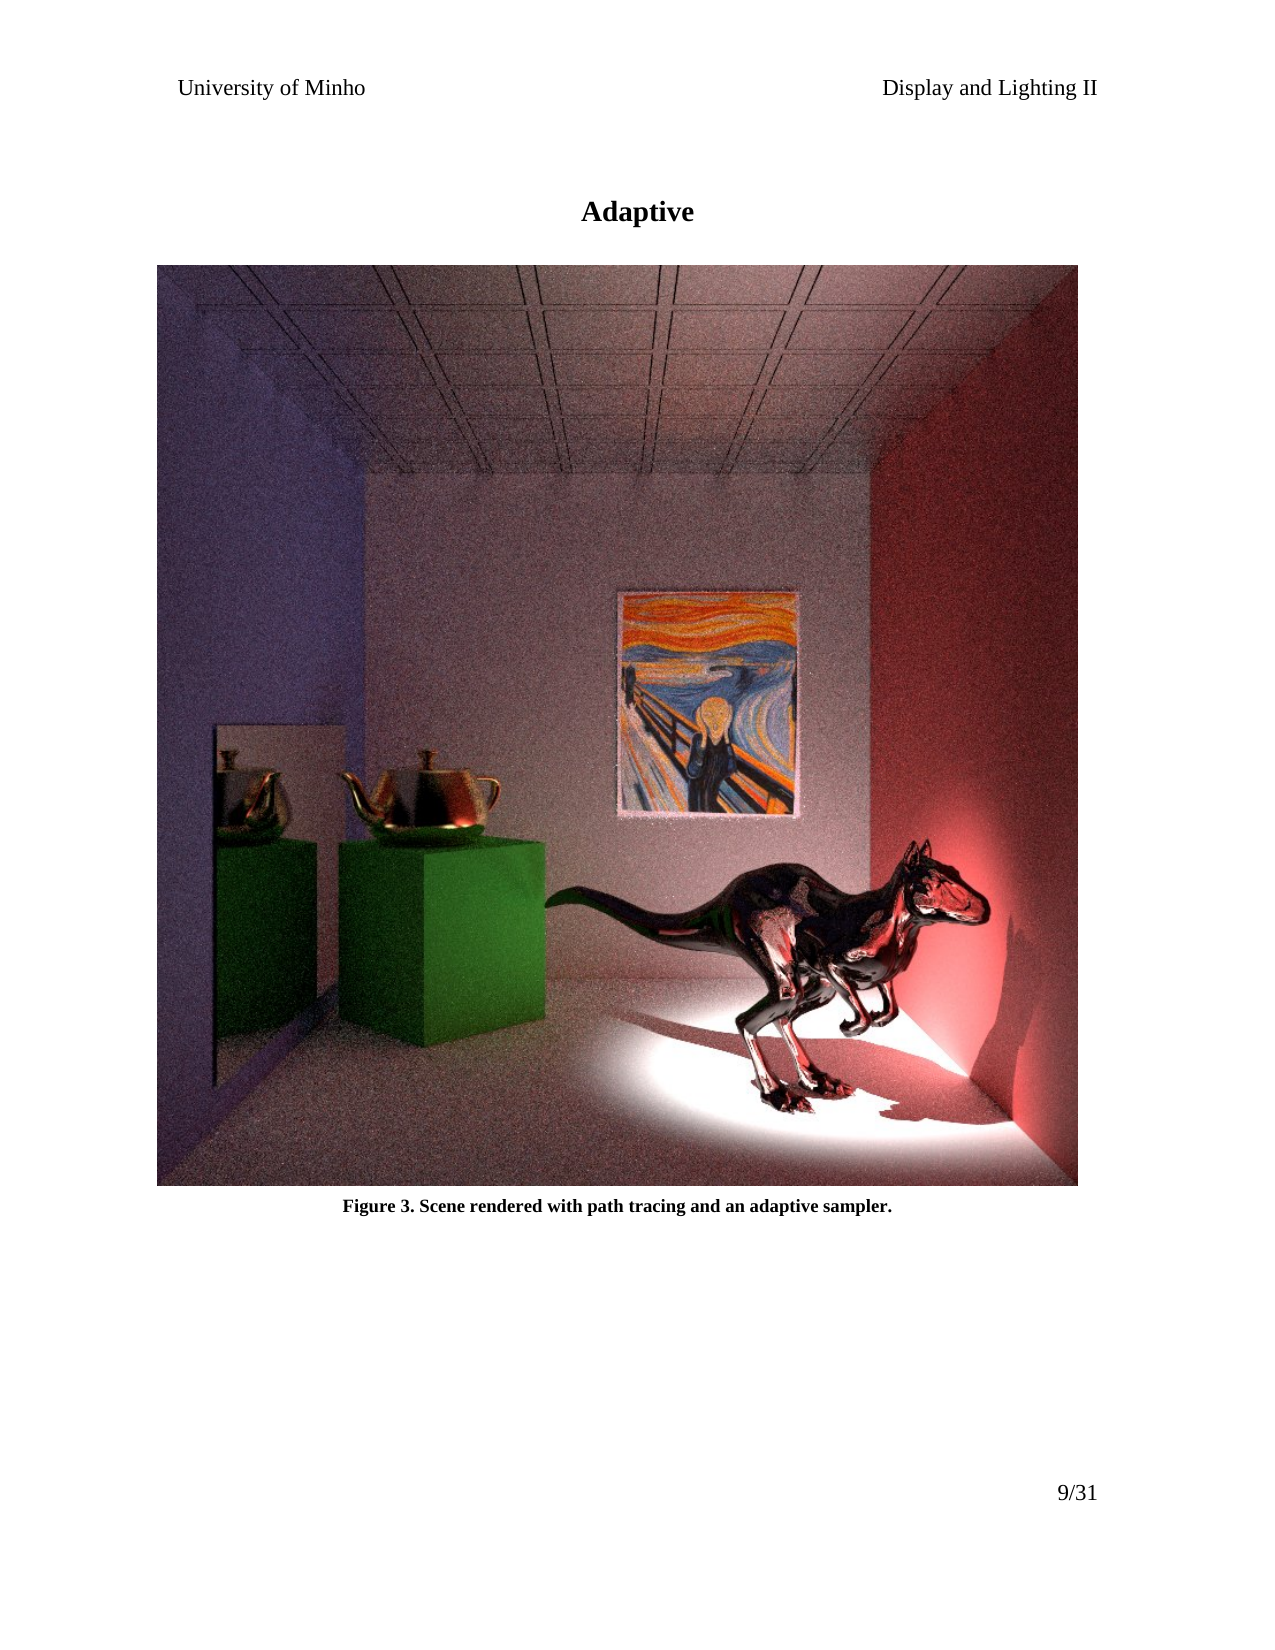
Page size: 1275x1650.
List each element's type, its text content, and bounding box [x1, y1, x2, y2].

picture [157, 265, 1078, 1186]
subtitle Adaptive [177, 194, 1098, 228]
